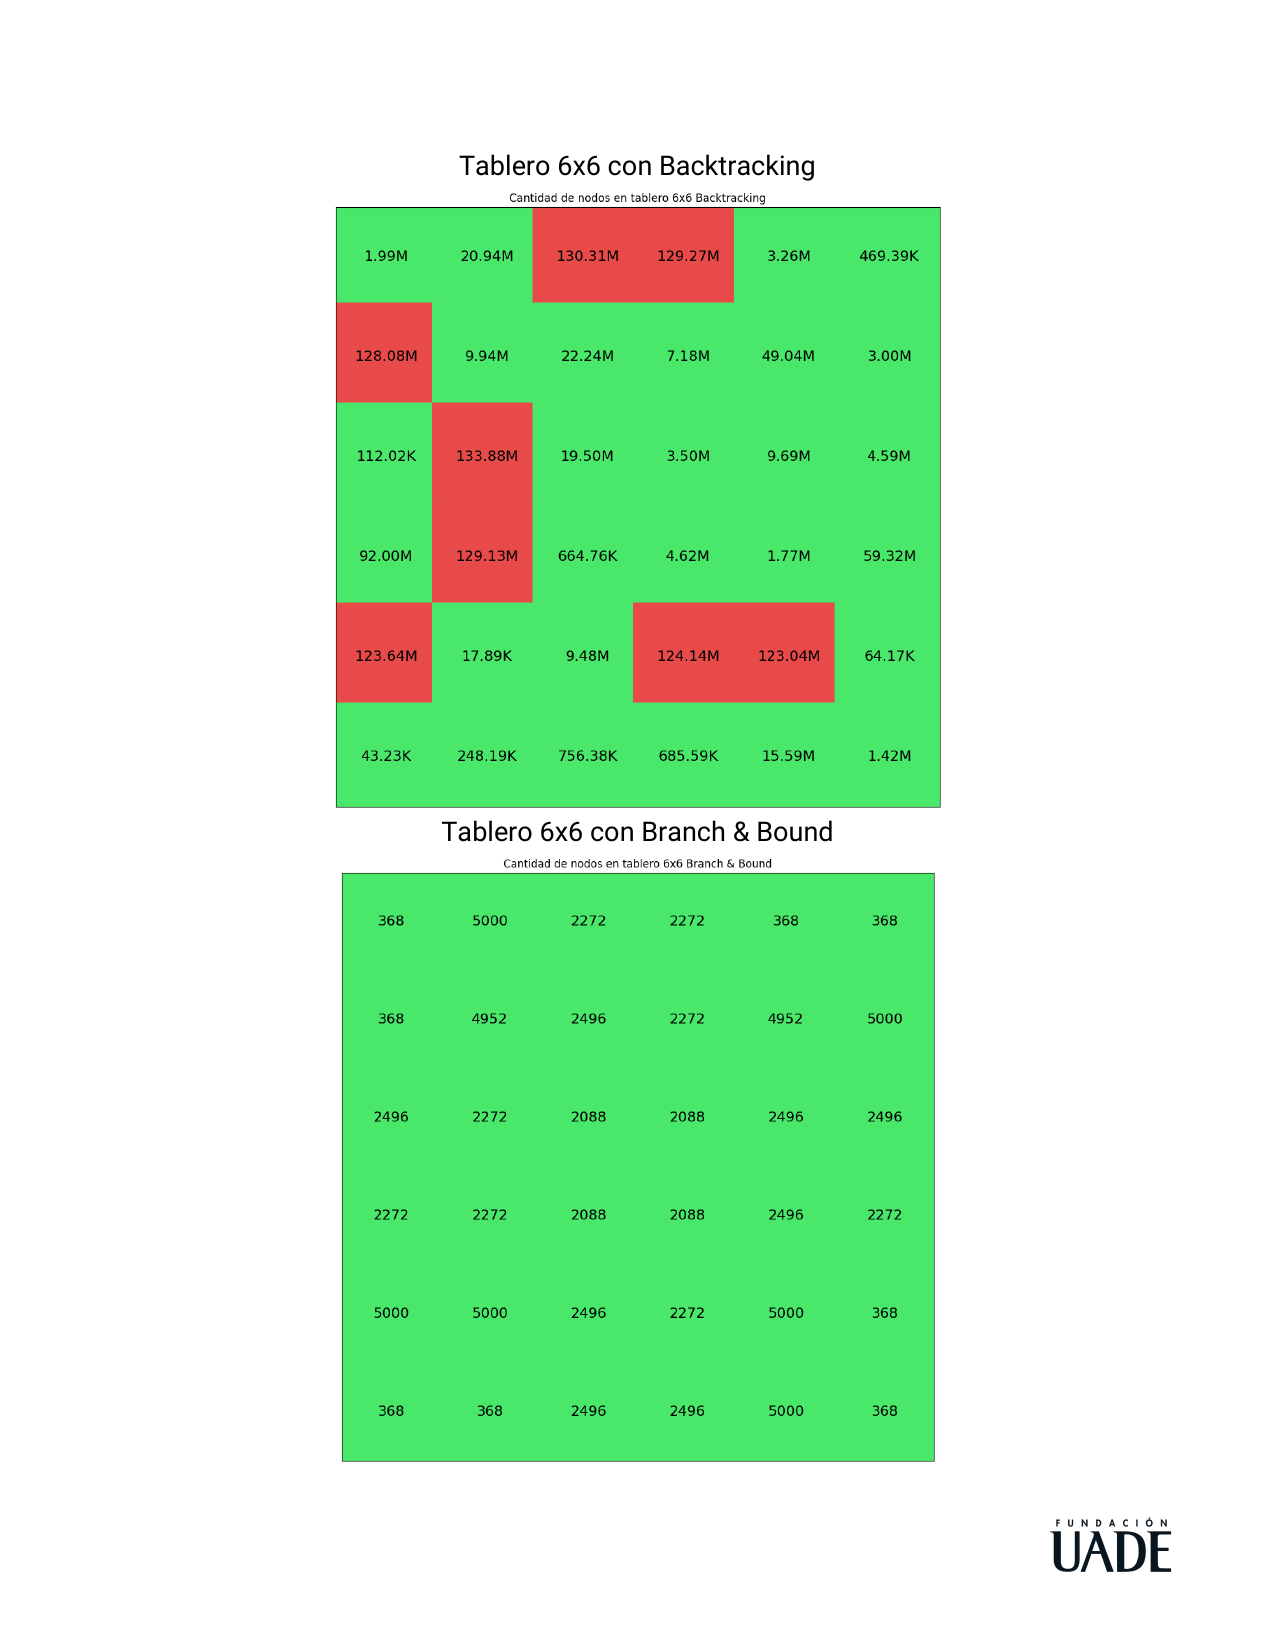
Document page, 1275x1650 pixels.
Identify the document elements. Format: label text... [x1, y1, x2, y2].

text Tablero 6x6 con Backtracking [150, 150, 1125, 182]
picture [329, 186, 946, 813]
picture [1050, 1517, 1172, 1572]
picture [335, 853, 940, 1467]
text Tablero 6x6 con Branch & Bound [150, 817, 1125, 848]
